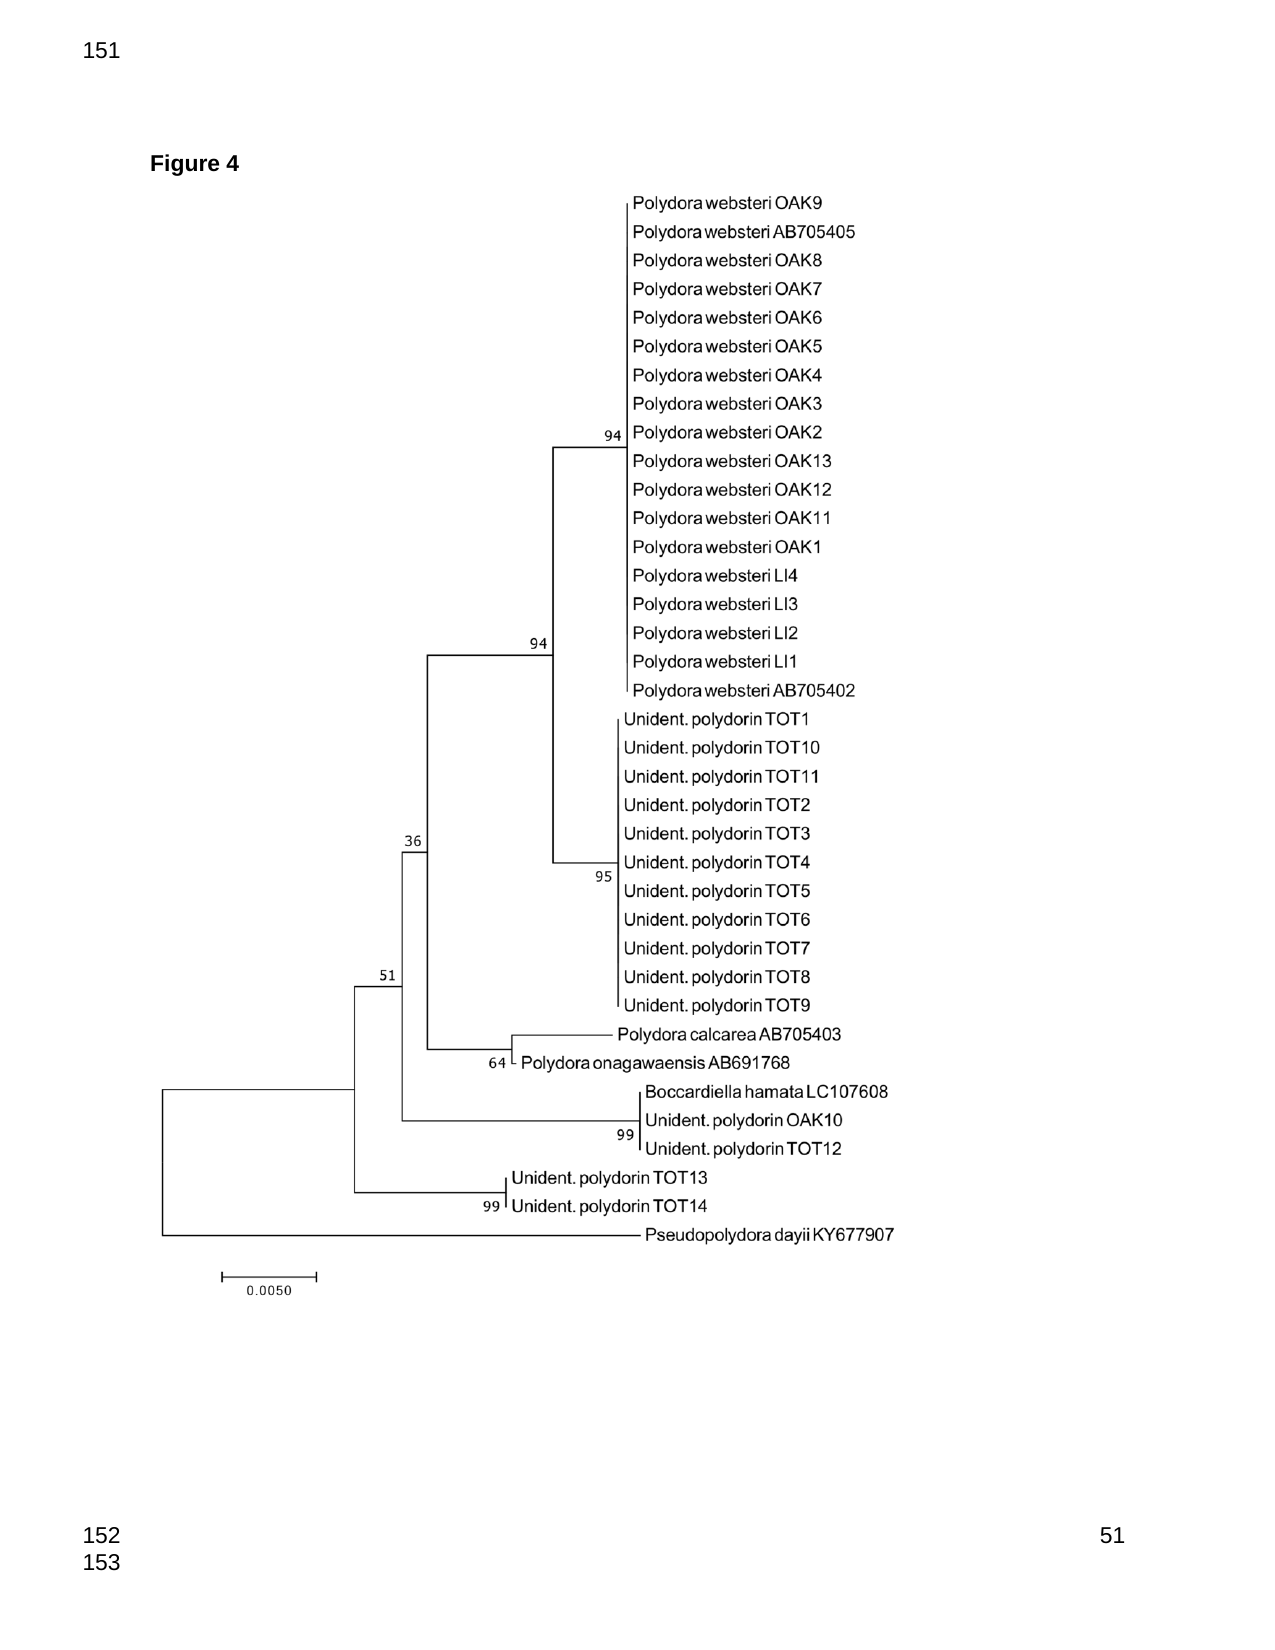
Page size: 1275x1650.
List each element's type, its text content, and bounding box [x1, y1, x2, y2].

picture [150, 176, 909, 1305]
text Figure 4 [150, 150, 1125, 176]
